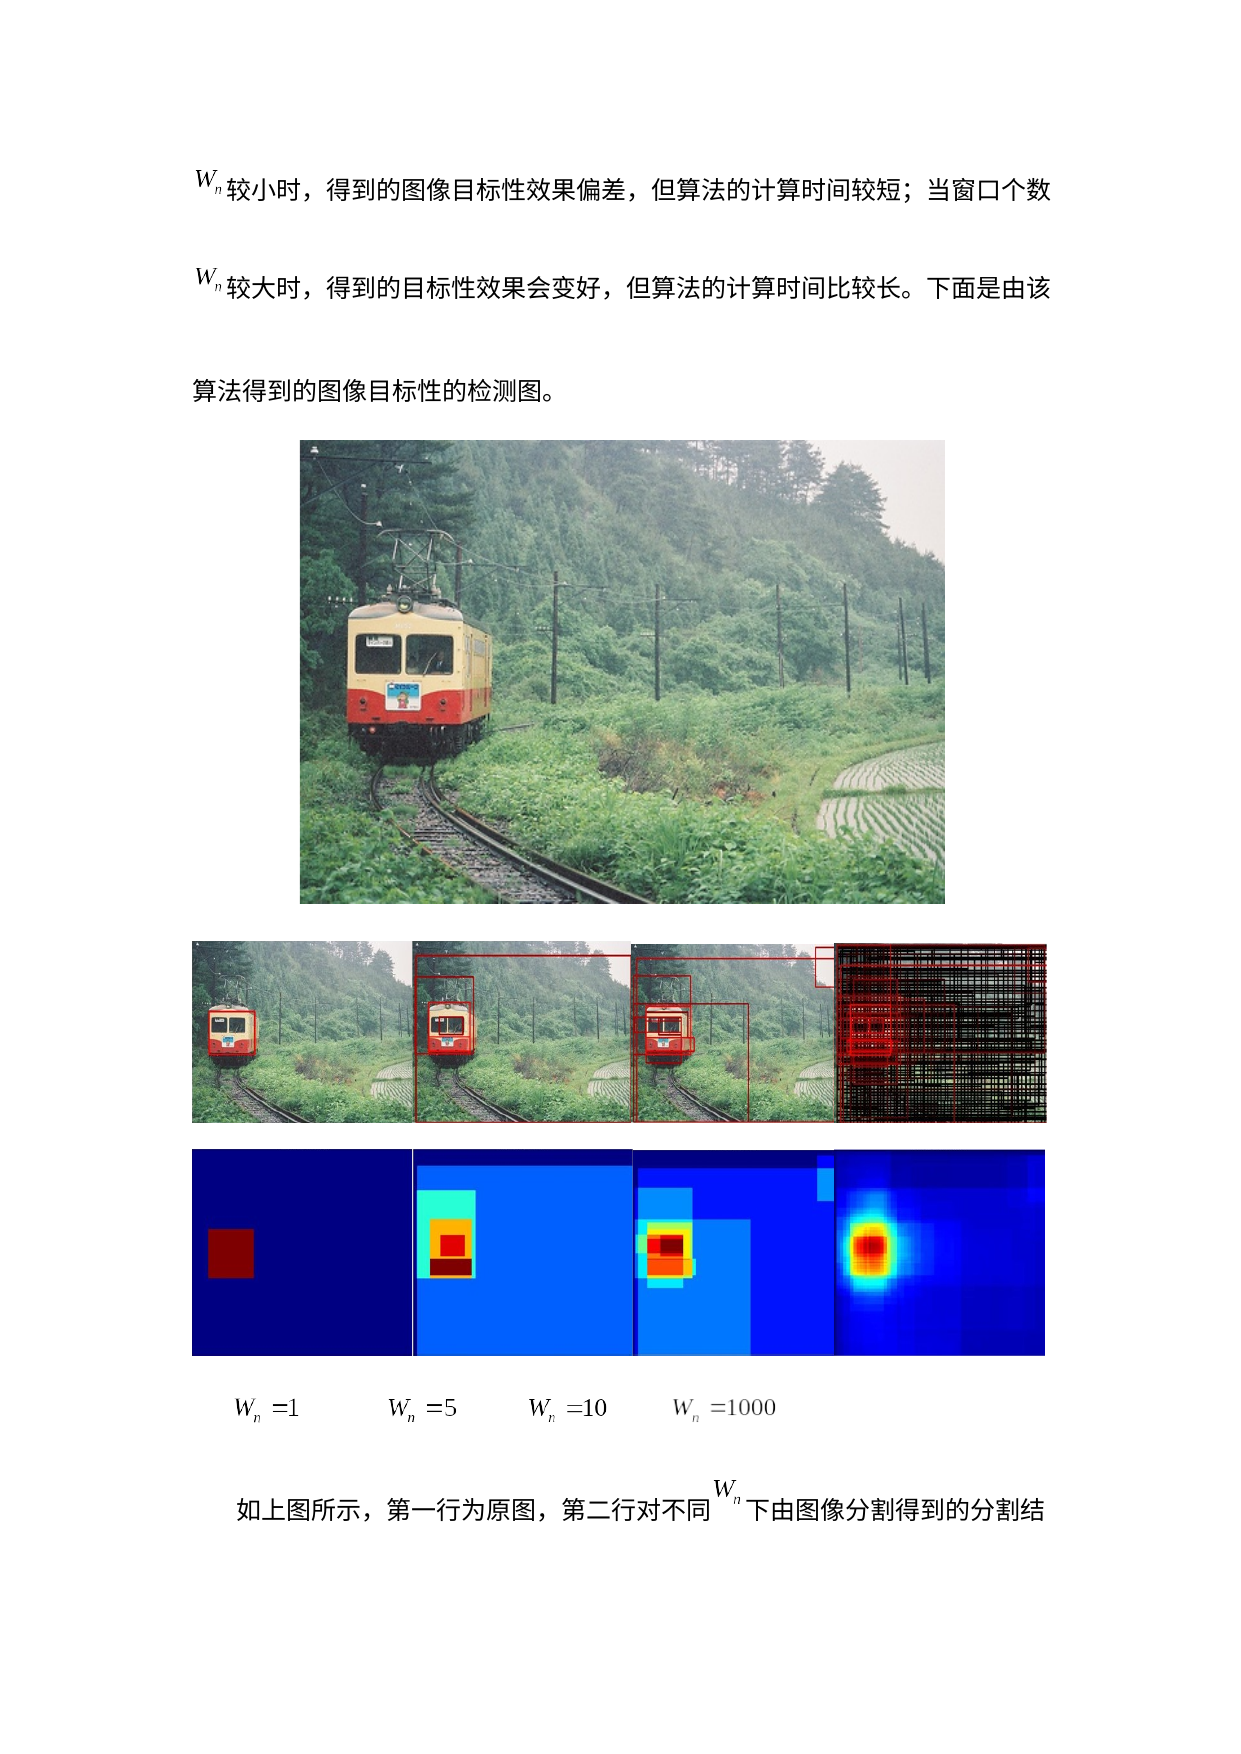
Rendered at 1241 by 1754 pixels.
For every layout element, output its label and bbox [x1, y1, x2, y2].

text [192, 162, 1053, 422]
picture [192, 941, 1047, 1123]
picture [299, 440, 945, 904]
text [192, 1472, 1053, 1537]
picture [192, 1149, 1045, 1356]
